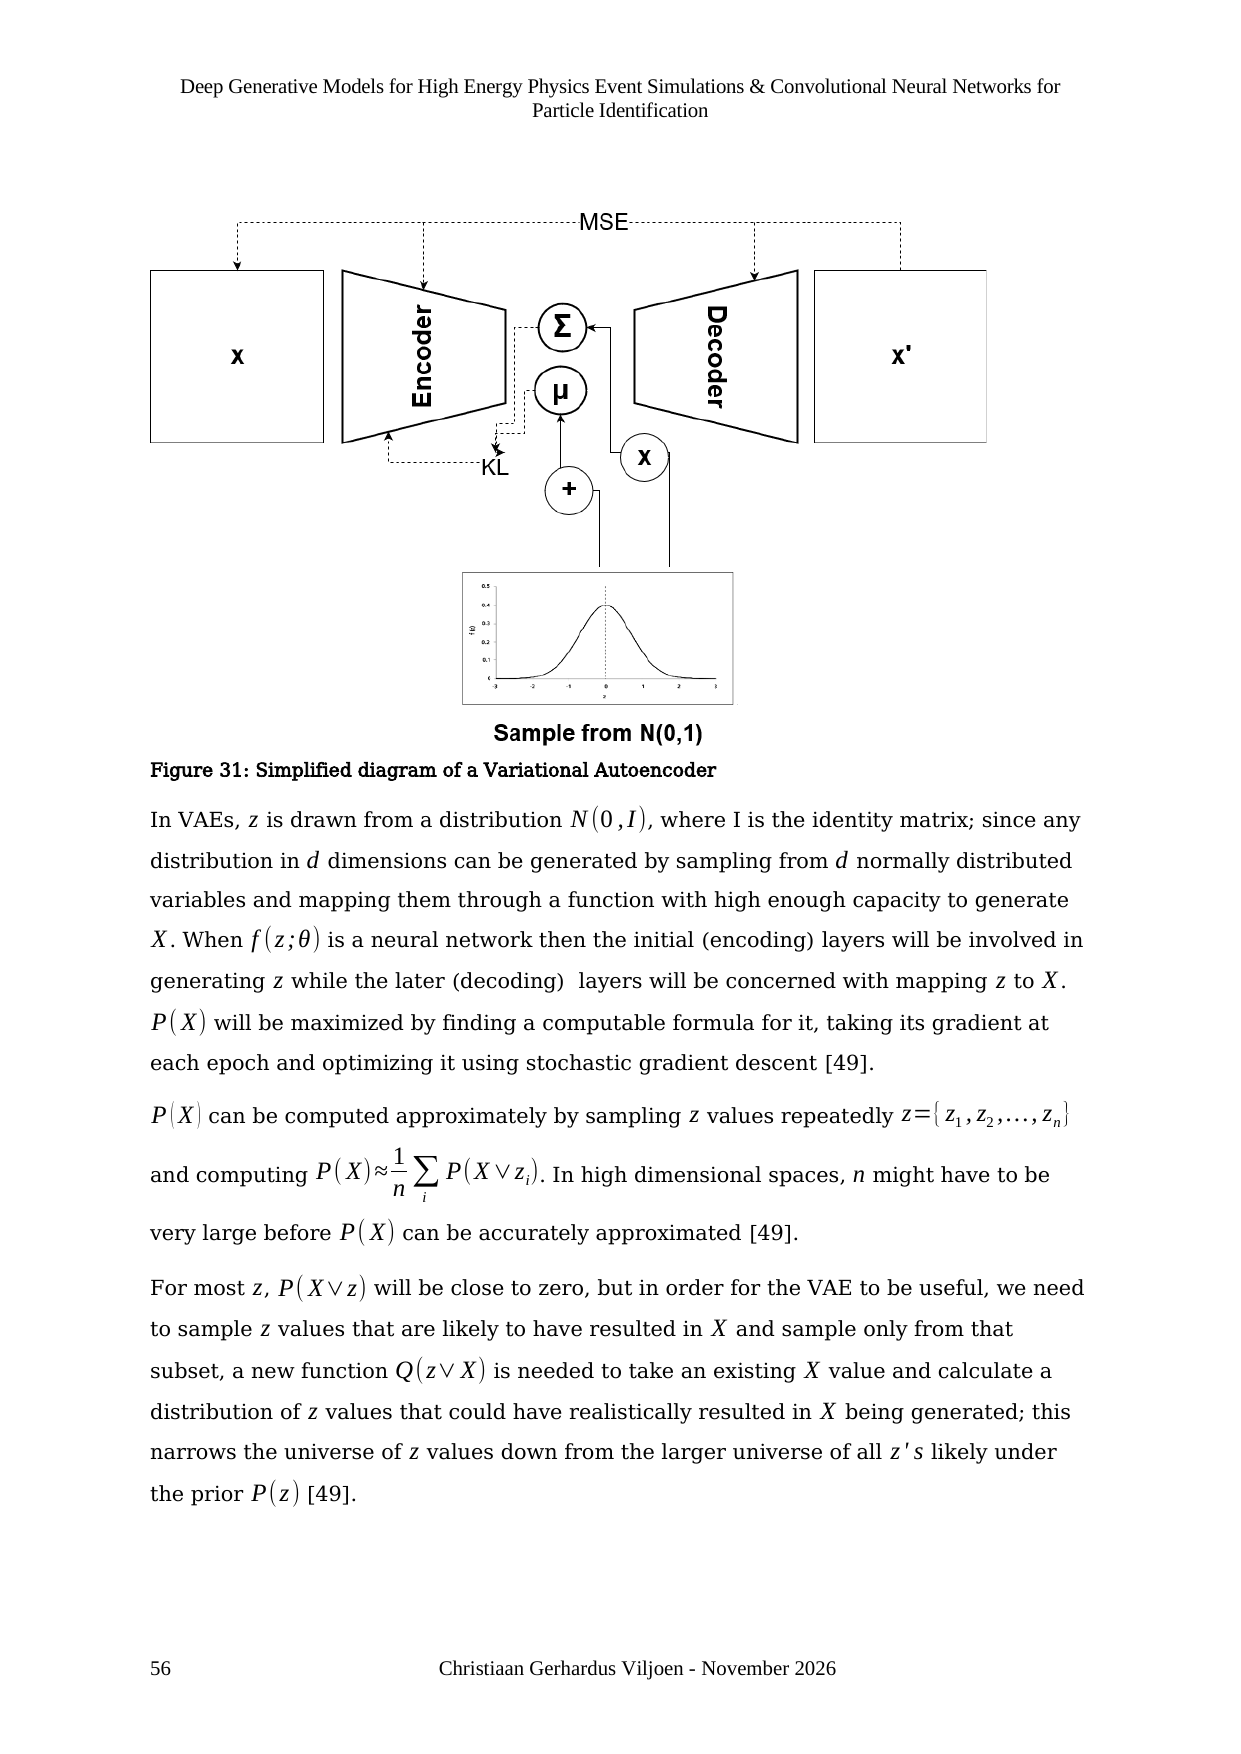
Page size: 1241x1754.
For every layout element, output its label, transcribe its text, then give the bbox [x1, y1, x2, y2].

picture [150, 209, 987, 746]
text In VAEs, is drawn from a distribution , where I is the identity matrix; since any distribution in dimensions can be generated by sampling from normally distributed variables and mapping them through a function with high enough capacity to generate . When is a neural network then the initial (encoding) layers will be involved in generating while the later (decoding) layers will be concerned with mapping to . will be maximized by finding a computable formula for it, taking its gradient at each epoch and optimizing it using stochastic gradient descent . [150, 804, 1090, 1074]
text Figure 31: Simplified diagram of a Variational Autoencoder [150, 758, 1090, 780]
text can be computed approximately by sampling values repeatedly and computing . In high dimensional spaces, might have to be very large before can be accurately approximated . [150, 1099, 1090, 1247]
text For most , will be close to zero, but in order for the VAE to be useful, we need to sample values that are likely to have resulted in and sample only from that subset, a new function is needed to take an existing value and calculate a distribution of values that could have realistically resulted in being generated; this narrows the universe of values down from the larger universe of all likely under the prior . [150, 1272, 1090, 1508]
